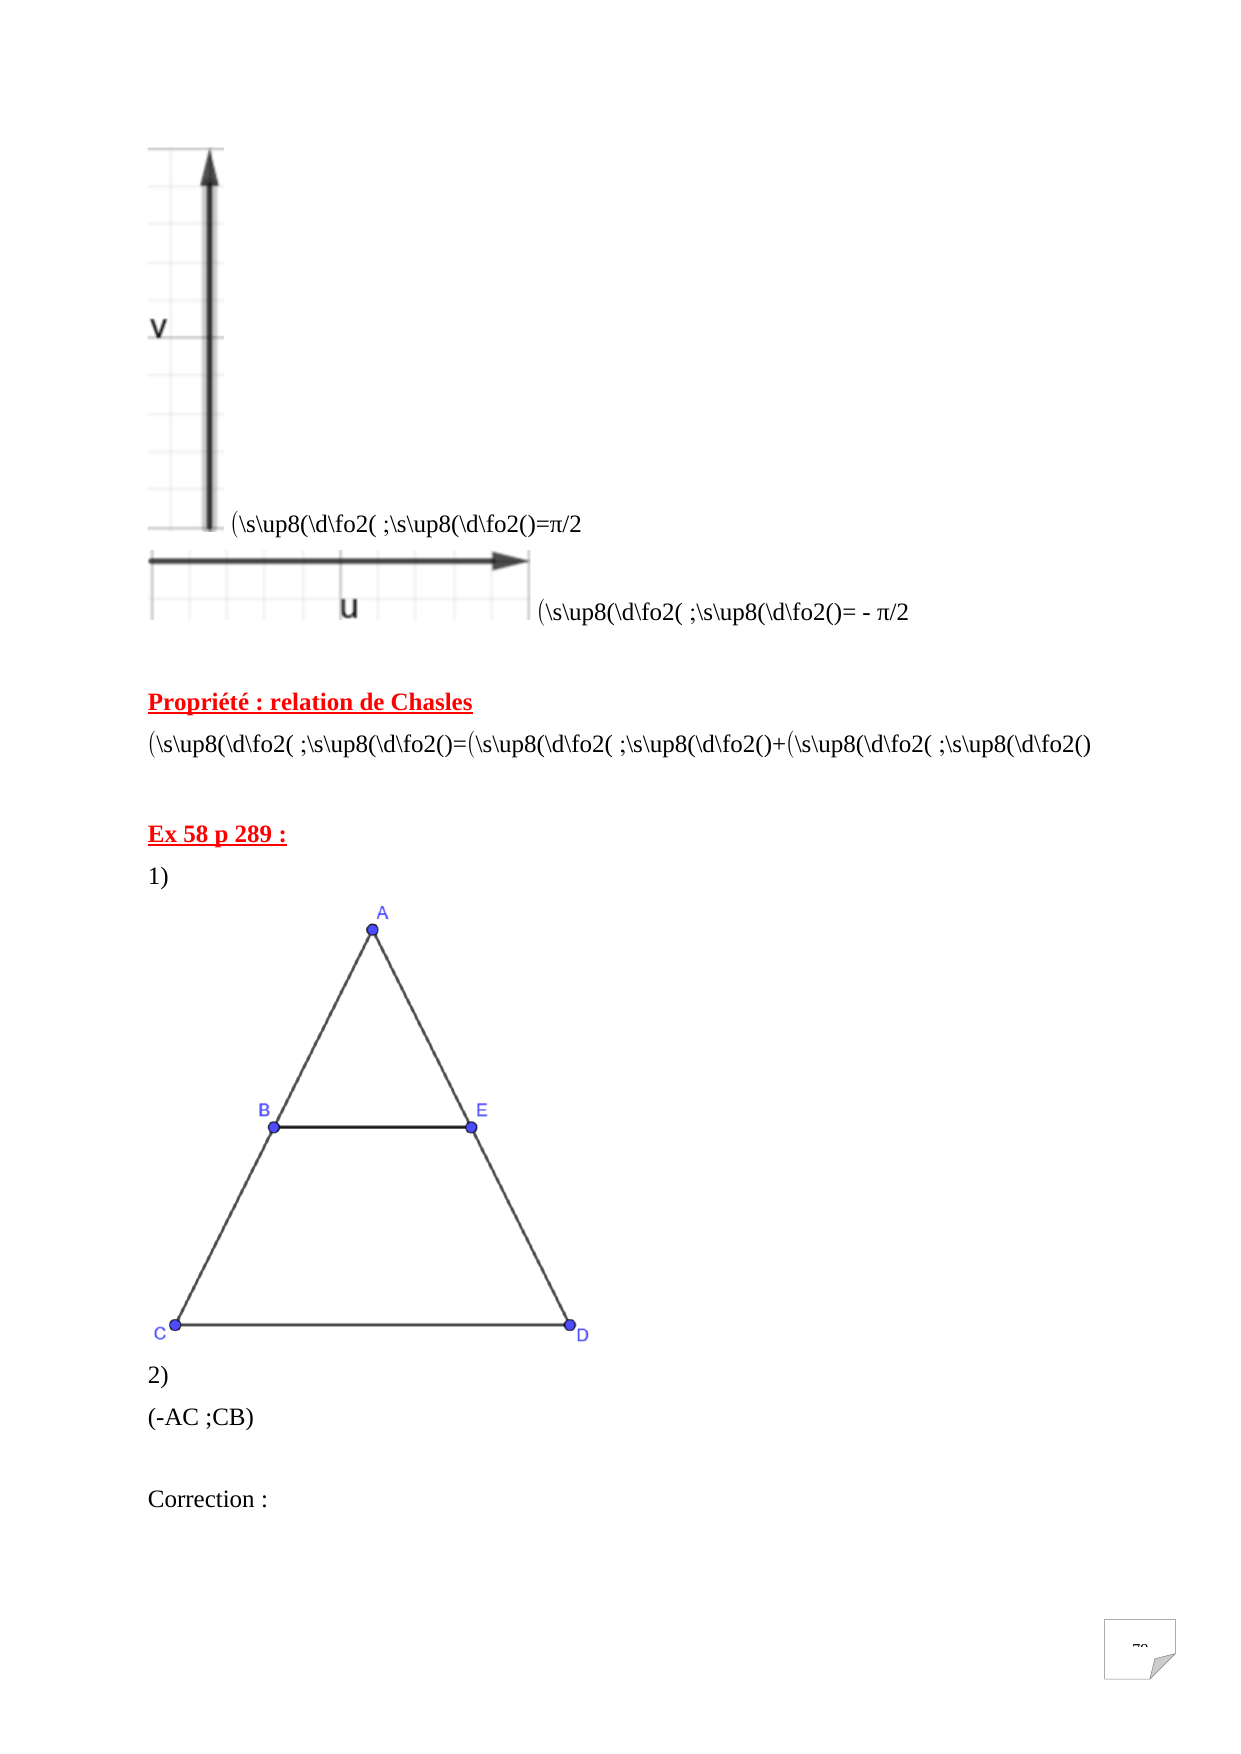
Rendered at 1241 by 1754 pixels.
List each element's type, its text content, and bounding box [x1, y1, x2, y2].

picture [147, 147, 225, 532]
text 1) [148, 861, 1093, 889]
text (-AC ;CB) [148, 1402, 1093, 1431]
text ( ;)=( ;)+( ;) [148, 729, 1093, 757]
text 2) [148, 1361, 1093, 1389]
text ( ;)=π/2 [148, 148, 1093, 537]
text Correction : [148, 1484, 1093, 1513]
picture [147, 902, 596, 1349]
subtitle Propriété : relation de Chasles [148, 687, 1093, 716]
subtitle Ex 58 p 289 : [148, 819, 1093, 848]
picture [147, 550, 531, 620]
